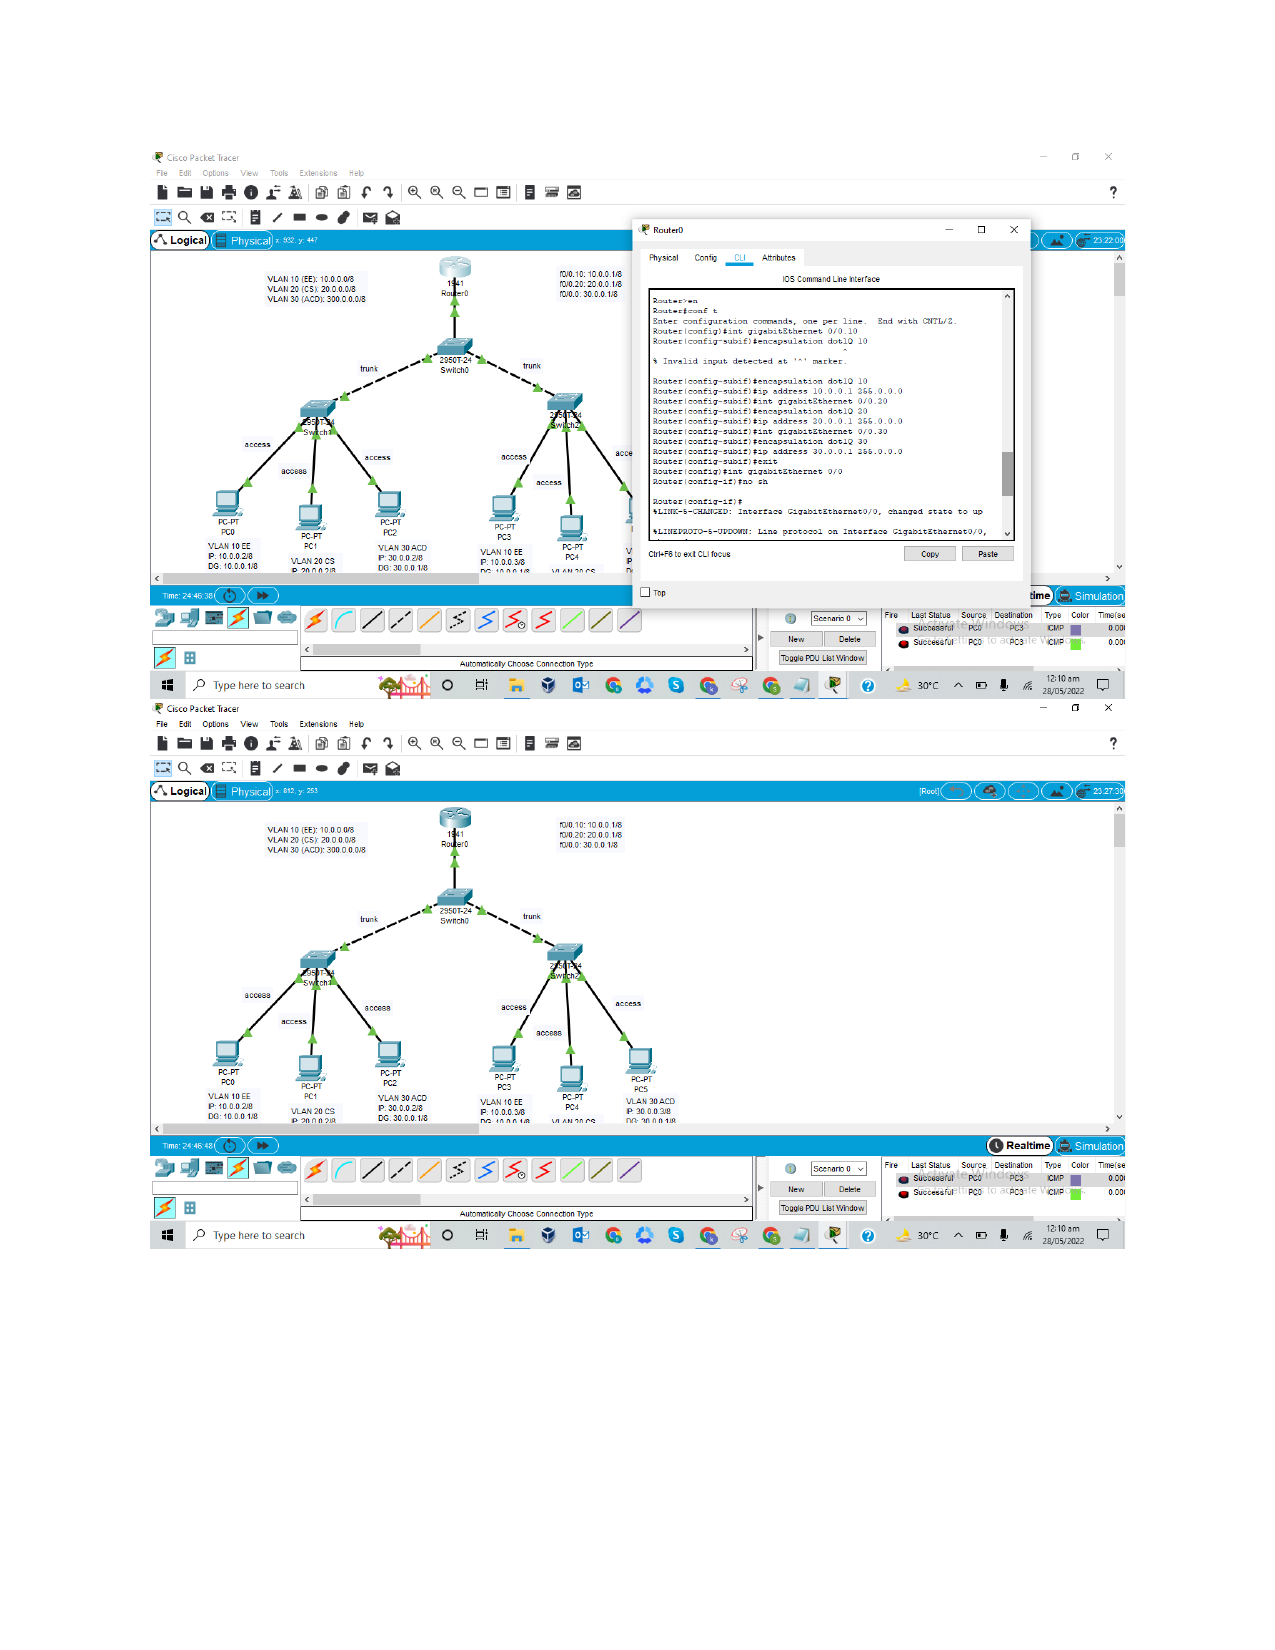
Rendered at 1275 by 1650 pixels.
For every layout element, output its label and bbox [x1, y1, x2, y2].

picture [150, 700, 1125, 1249]
picture [1059, 1147, 1071, 1151]
picture [258, 1143, 267, 1148]
picture [1059, 590, 1071, 601]
picture [258, 593, 267, 598]
picture [1076, 790, 1084, 799]
picture [984, 786, 996, 796]
picture [1076, 239, 1084, 248]
picture [150, 150, 1125, 699]
